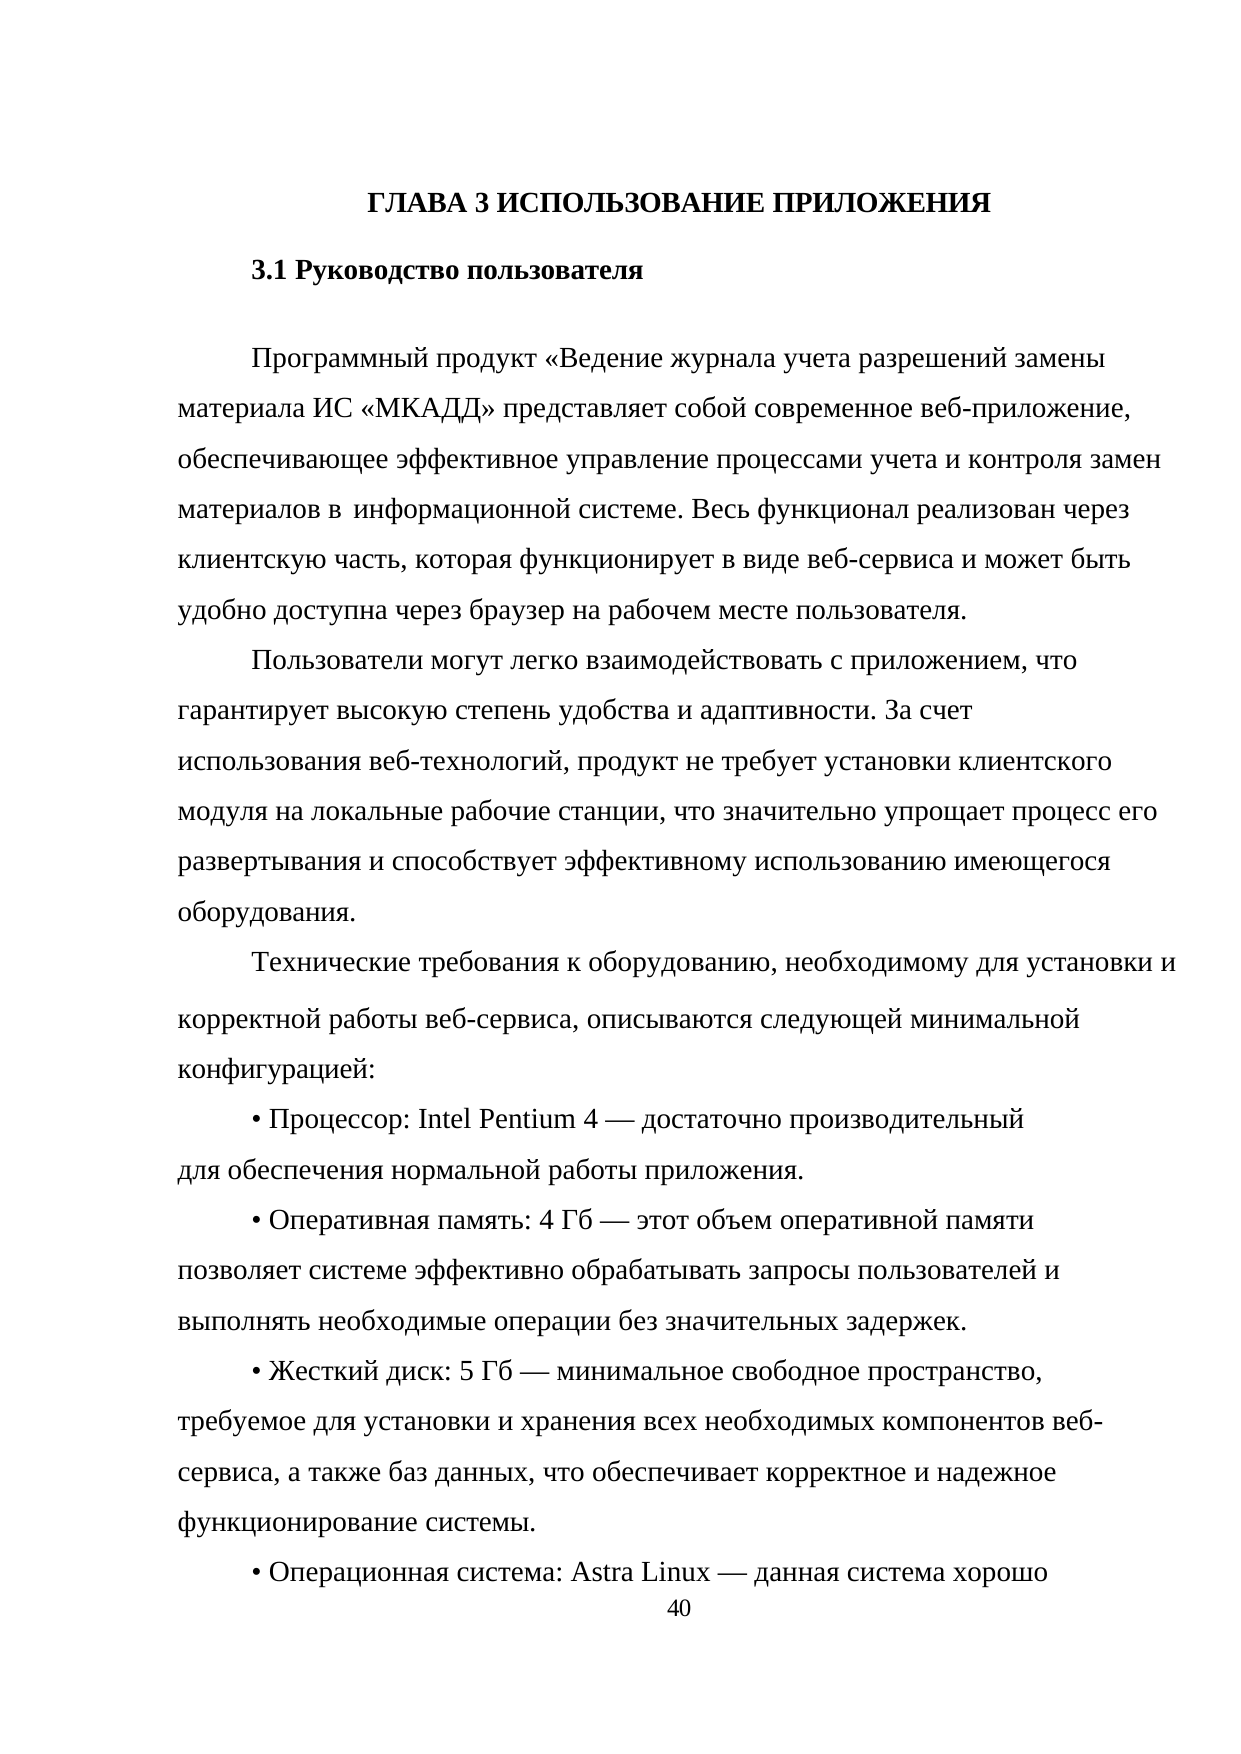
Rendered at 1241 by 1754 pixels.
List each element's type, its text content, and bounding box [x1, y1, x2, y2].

subtitle ГЛАВА 3 ИСПОЛЬЗОВАНИЕ ПРИЛОЖЕНИЯ [192, 185, 1167, 219]
text Пользователи могут легко взаимодействовать с приложением, что гарантирует высокую степень удобства и адаптивности. За счет использования веб-технологий, продукт не требует установки клиентского модуля на локальные рабочие станции, что значительно упрощает процесс его развертывания и способствует эффективному использованию имеющегося оборудования. [177, 642, 1159, 927]
text Программный продукт «Ведение журнала учета разрешений замены материала ИС «МКАДД» представляет собой современное веб-приложение, обеспечивающее эффективное управление процессами учета и контроля замен материалов в информационной системе. Весь функционал реализован через клиентскую часть, которая функционирует в виде веб-сервиса и может быть удобно доступна через браузер на рабочем месте пользователя. [177, 340, 1166, 625]
list Руководство пользователя [251, 252, 1240, 286]
list Жесткий диск: 5 Гб — минимальное свободное пространство, требуемое для установки и хранения всех необходимых компонентов веб-сервиса, а также баз данных, что обеспечивает корректное и надежное функционирование системы. [177, 1353, 1177, 1538]
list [177, 1554, 1134, 1588]
list Оперативная память: 4 Гб — этот объем оперативной памяти позволяет системе эффективно обрабатывать запросы пользователей и выполнять необходимые операции без значительных задержек. [177, 1202, 1161, 1336]
list Процессор: Intel Pentium 4 — достаточно производительный для обеспечения нормальной работы приложения. [177, 1102, 1073, 1185]
text корректной работы веб-сервиса, описываются следующей минимальной конфигурацией: [177, 1001, 1166, 1085]
text Технические требования к оборудованию, необходимому для установки и [251, 944, 1240, 978]
